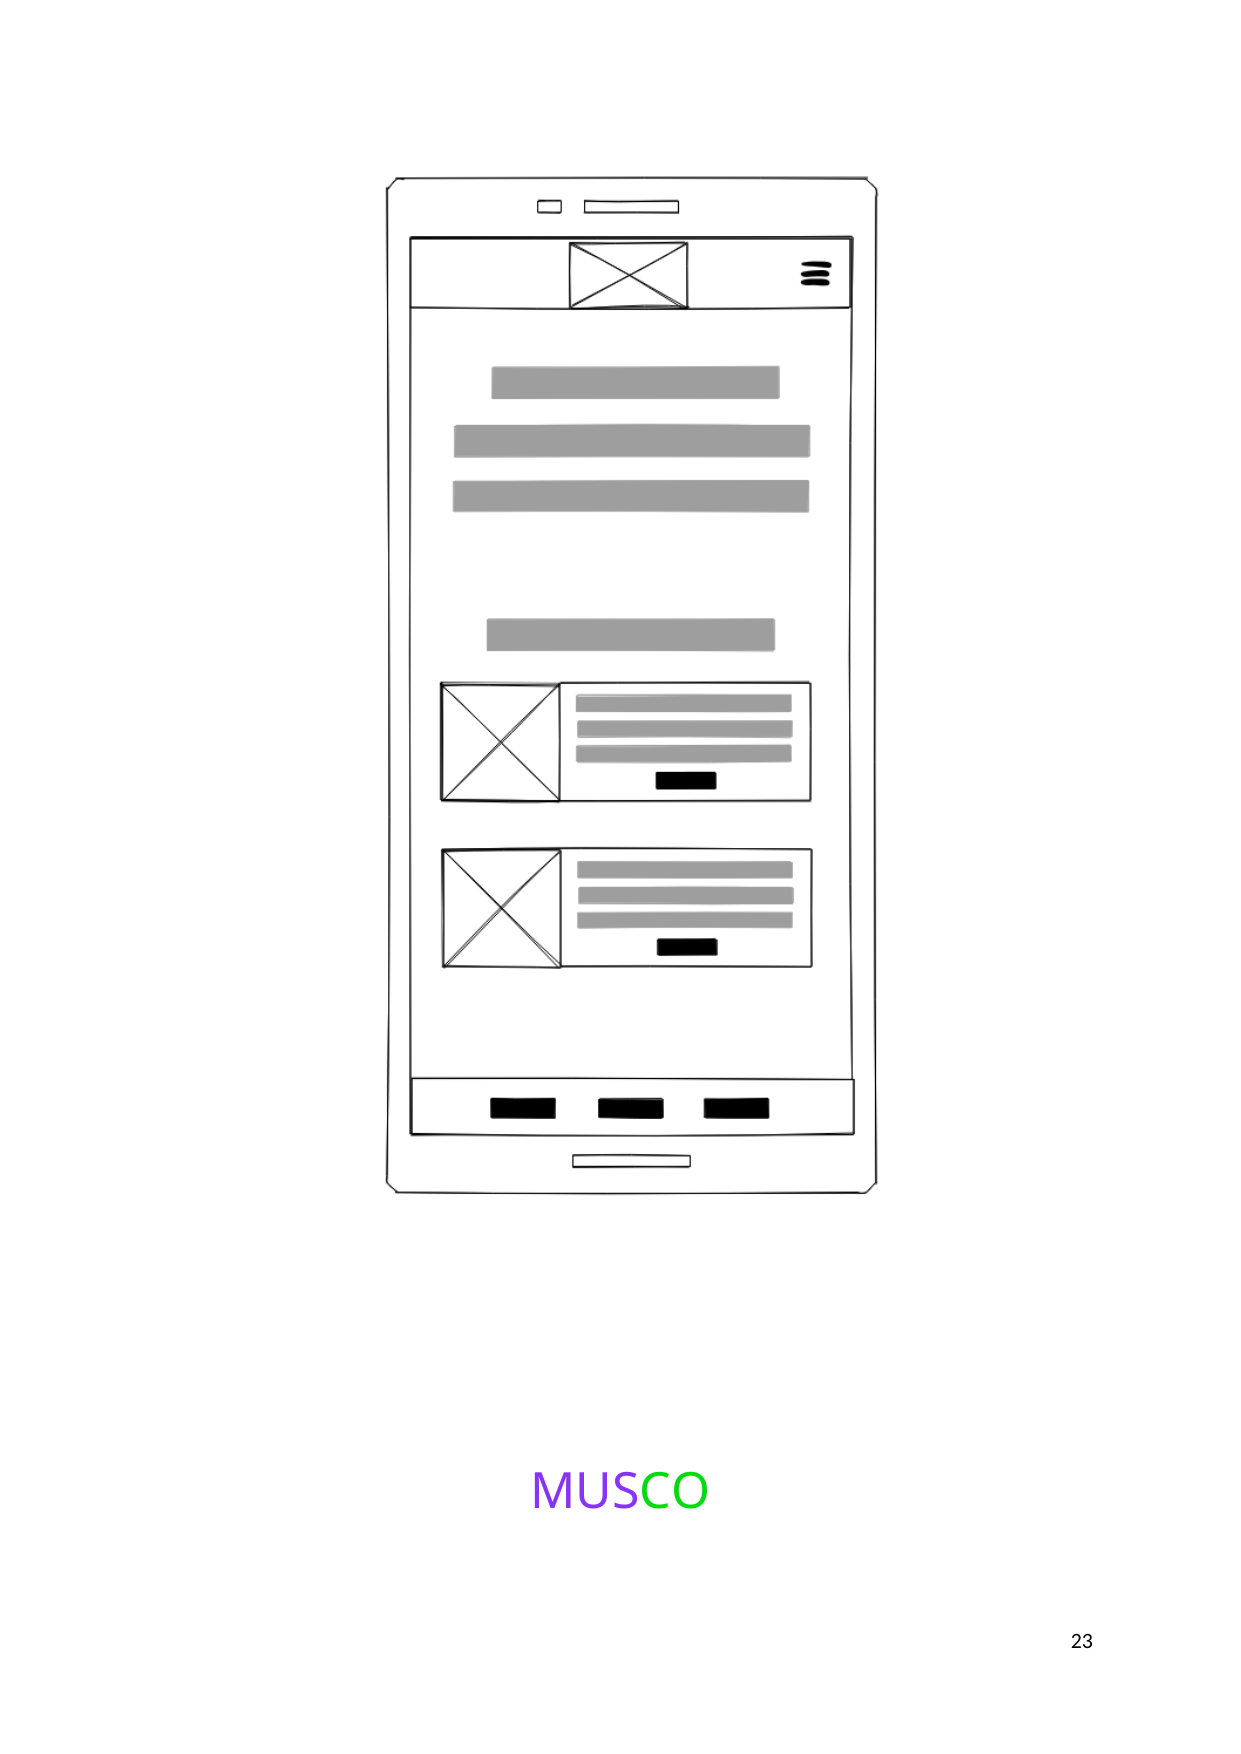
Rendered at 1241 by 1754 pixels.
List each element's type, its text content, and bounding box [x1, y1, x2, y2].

picture [305, 167, 933, 1321]
text MUSCO [148, 1327, 1093, 1524]
